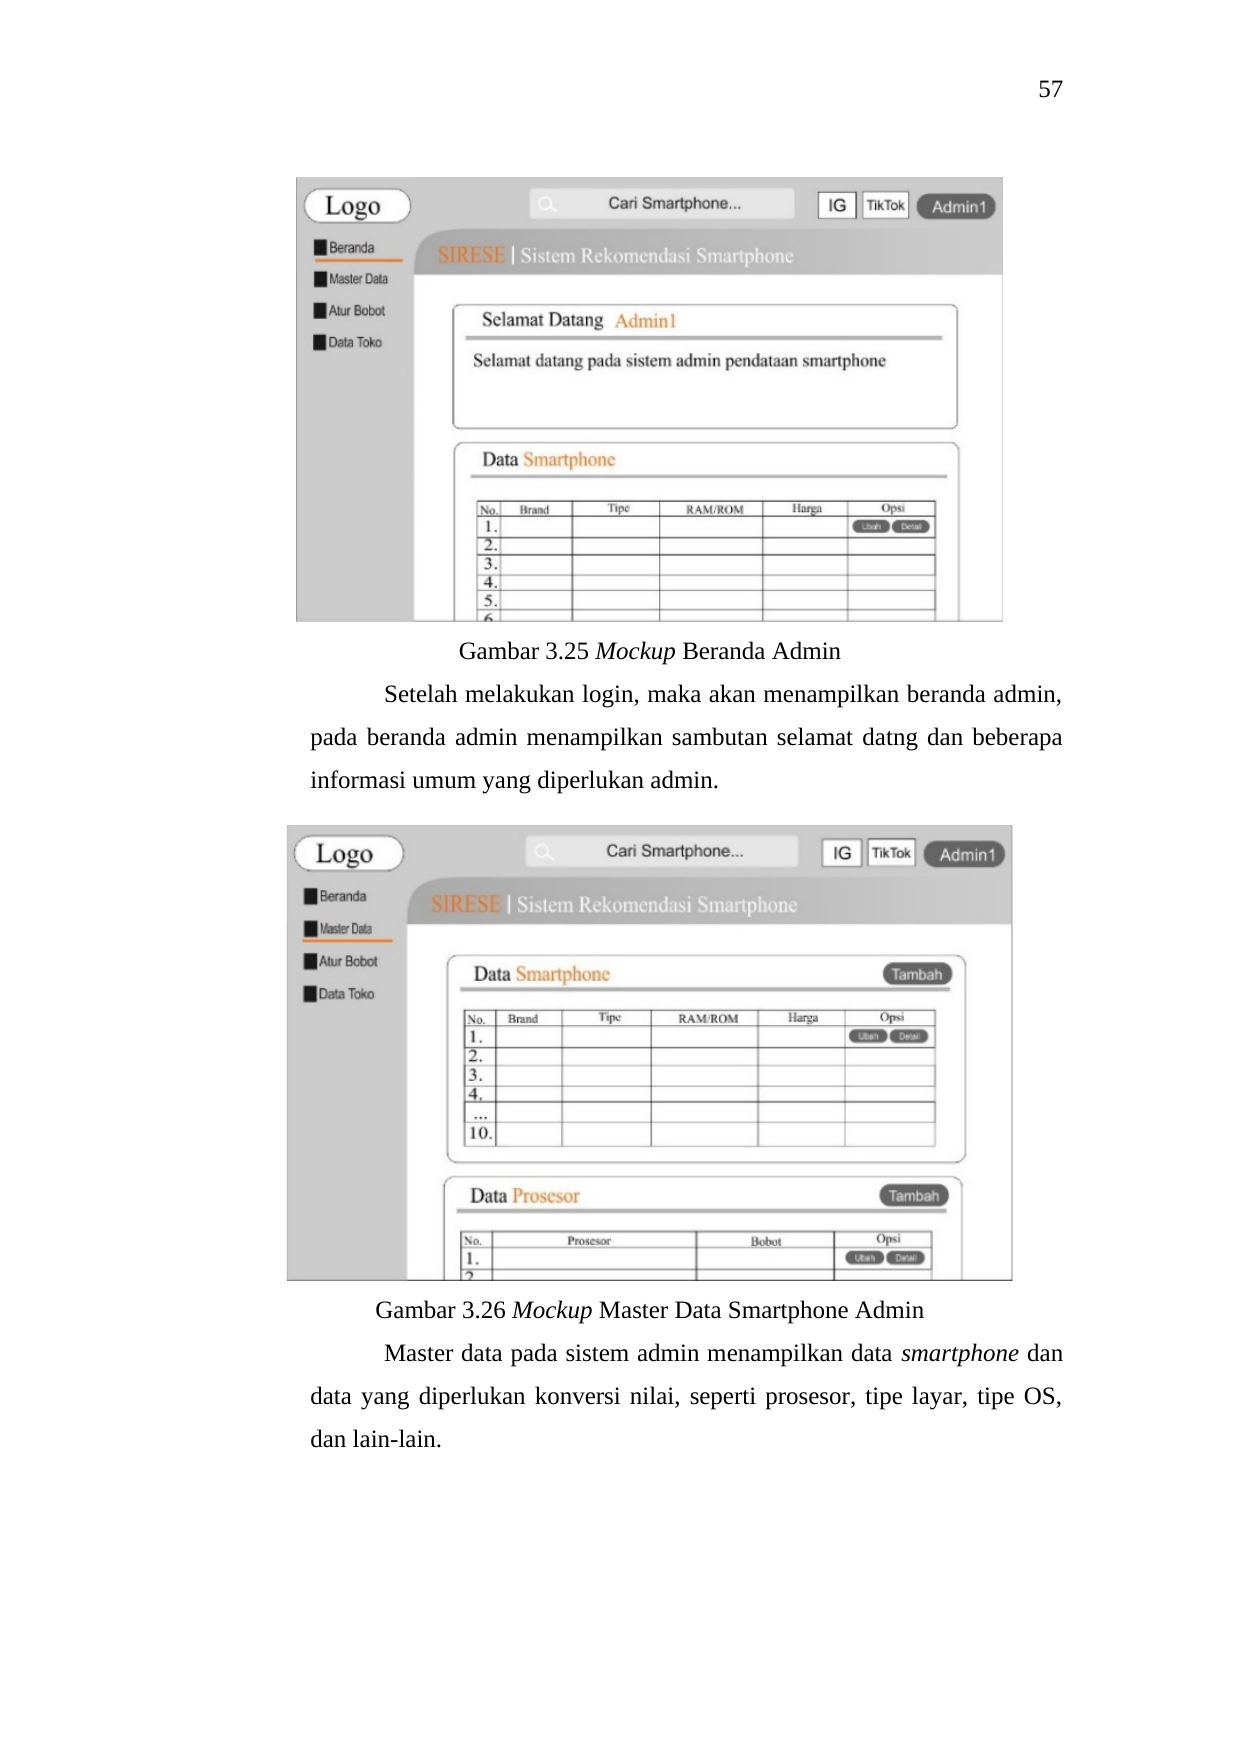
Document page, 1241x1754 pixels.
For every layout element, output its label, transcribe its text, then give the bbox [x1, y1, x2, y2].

picture [286, 825, 1013, 1281]
text Gambar 3.26 Mockup Master Data Smartphone Admin [236, 1295, 1063, 1324]
text Setelah melakukan login, maka akan menampilkan beranda admin, pada beranda admin menampilkan sambutan selamat datng dan beberapa informasi umum yang diperlukan admin. [310, 679, 1063, 794]
picture [296, 177, 1003, 622]
text Master data pada sistem admin menampilkan data smartphone dan data yang diperlukan konversi nilai, seperti prosesor, tipe layar, tipe OS, dan lain-lain. [310, 1338, 1063, 1453]
text Gambar 3.25 Mockup Beranda Admin [236, 636, 1063, 664]
